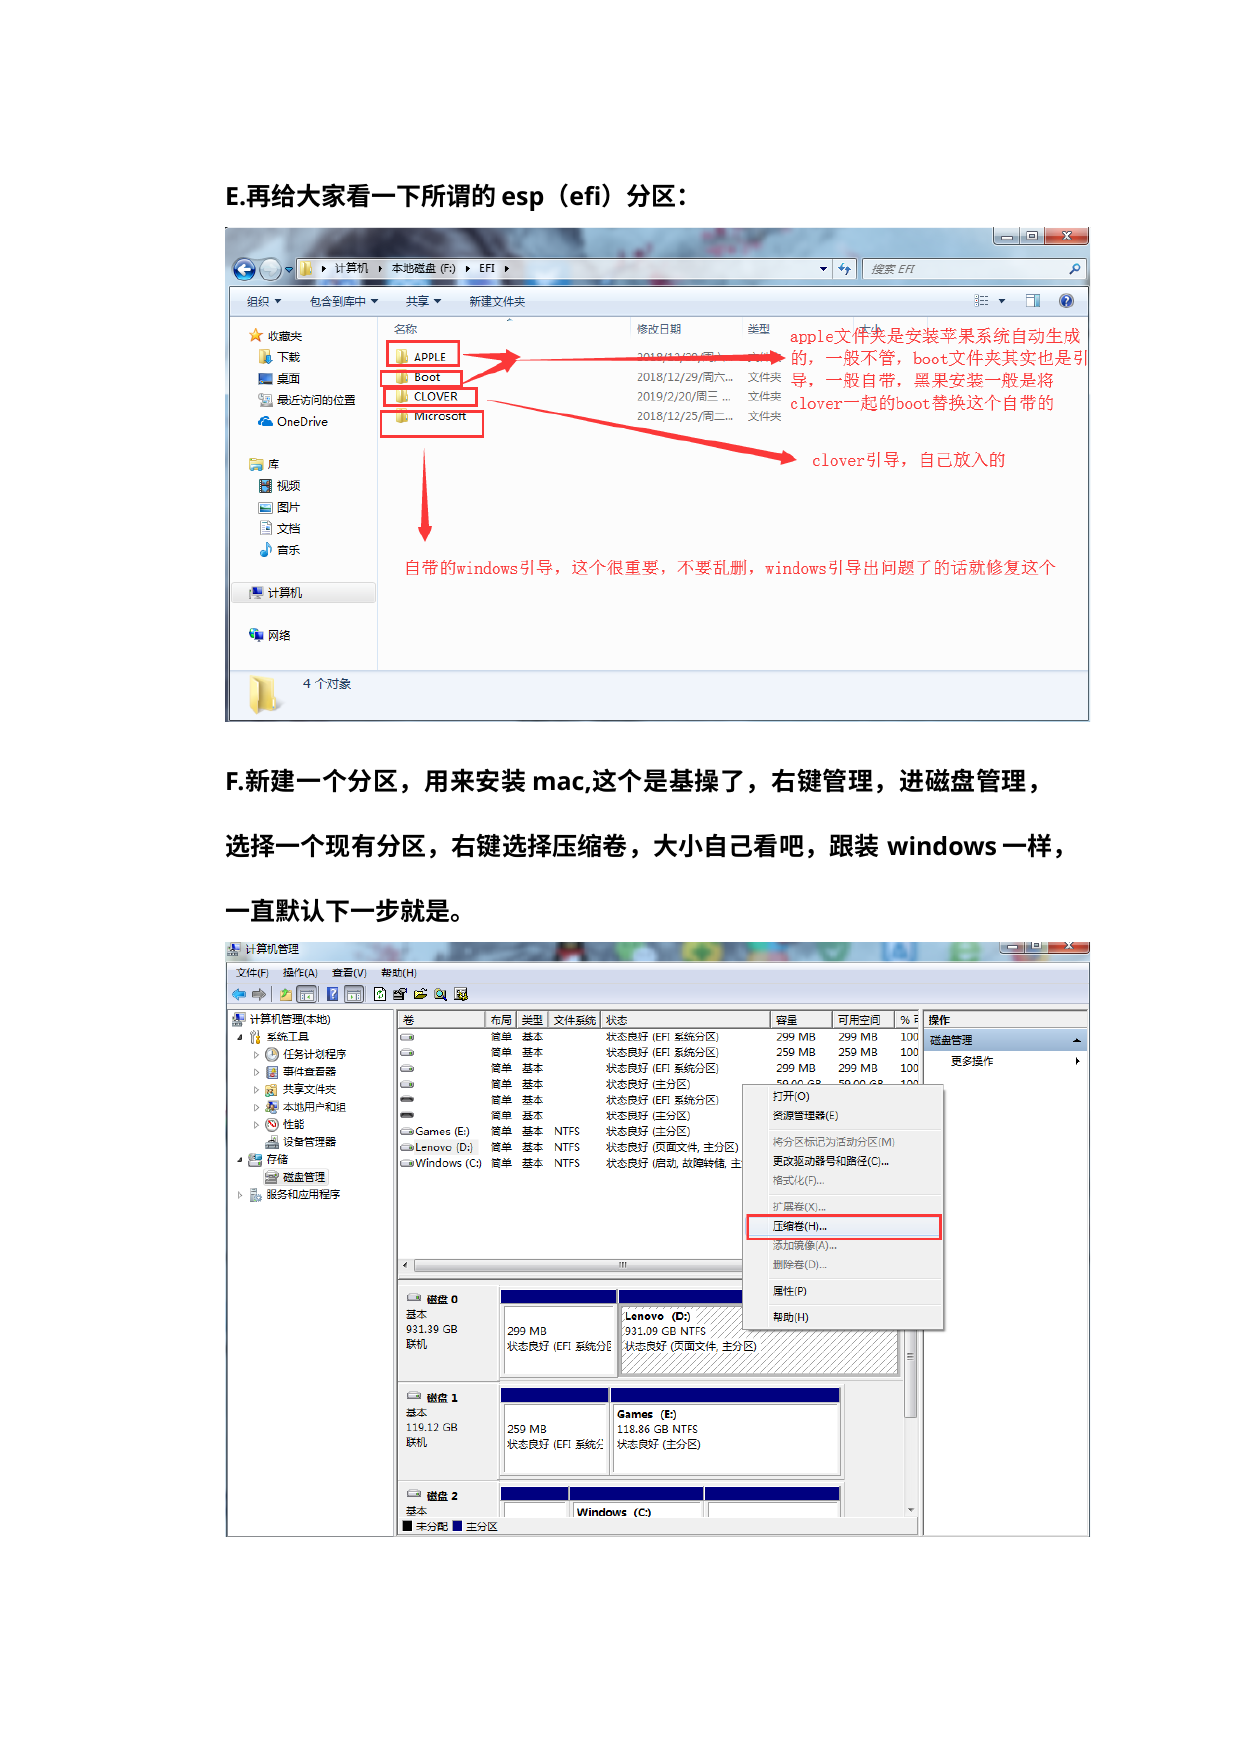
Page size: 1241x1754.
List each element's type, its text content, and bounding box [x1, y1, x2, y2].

picture [225, 227, 1091, 722]
text E.再给大家看一下所谓的esp（efi）分区： [225, 162, 1053, 227]
picture [225, 942, 1091, 1537]
text F.新建一个分区，用来安装mac,这个是基操了，右键管理，进磁盘管理，选择一个现有分区，右键选择压缩卷，大小自己看吧，跟装windows一样，一直默认下一步就是。 [225, 747, 1053, 942]
